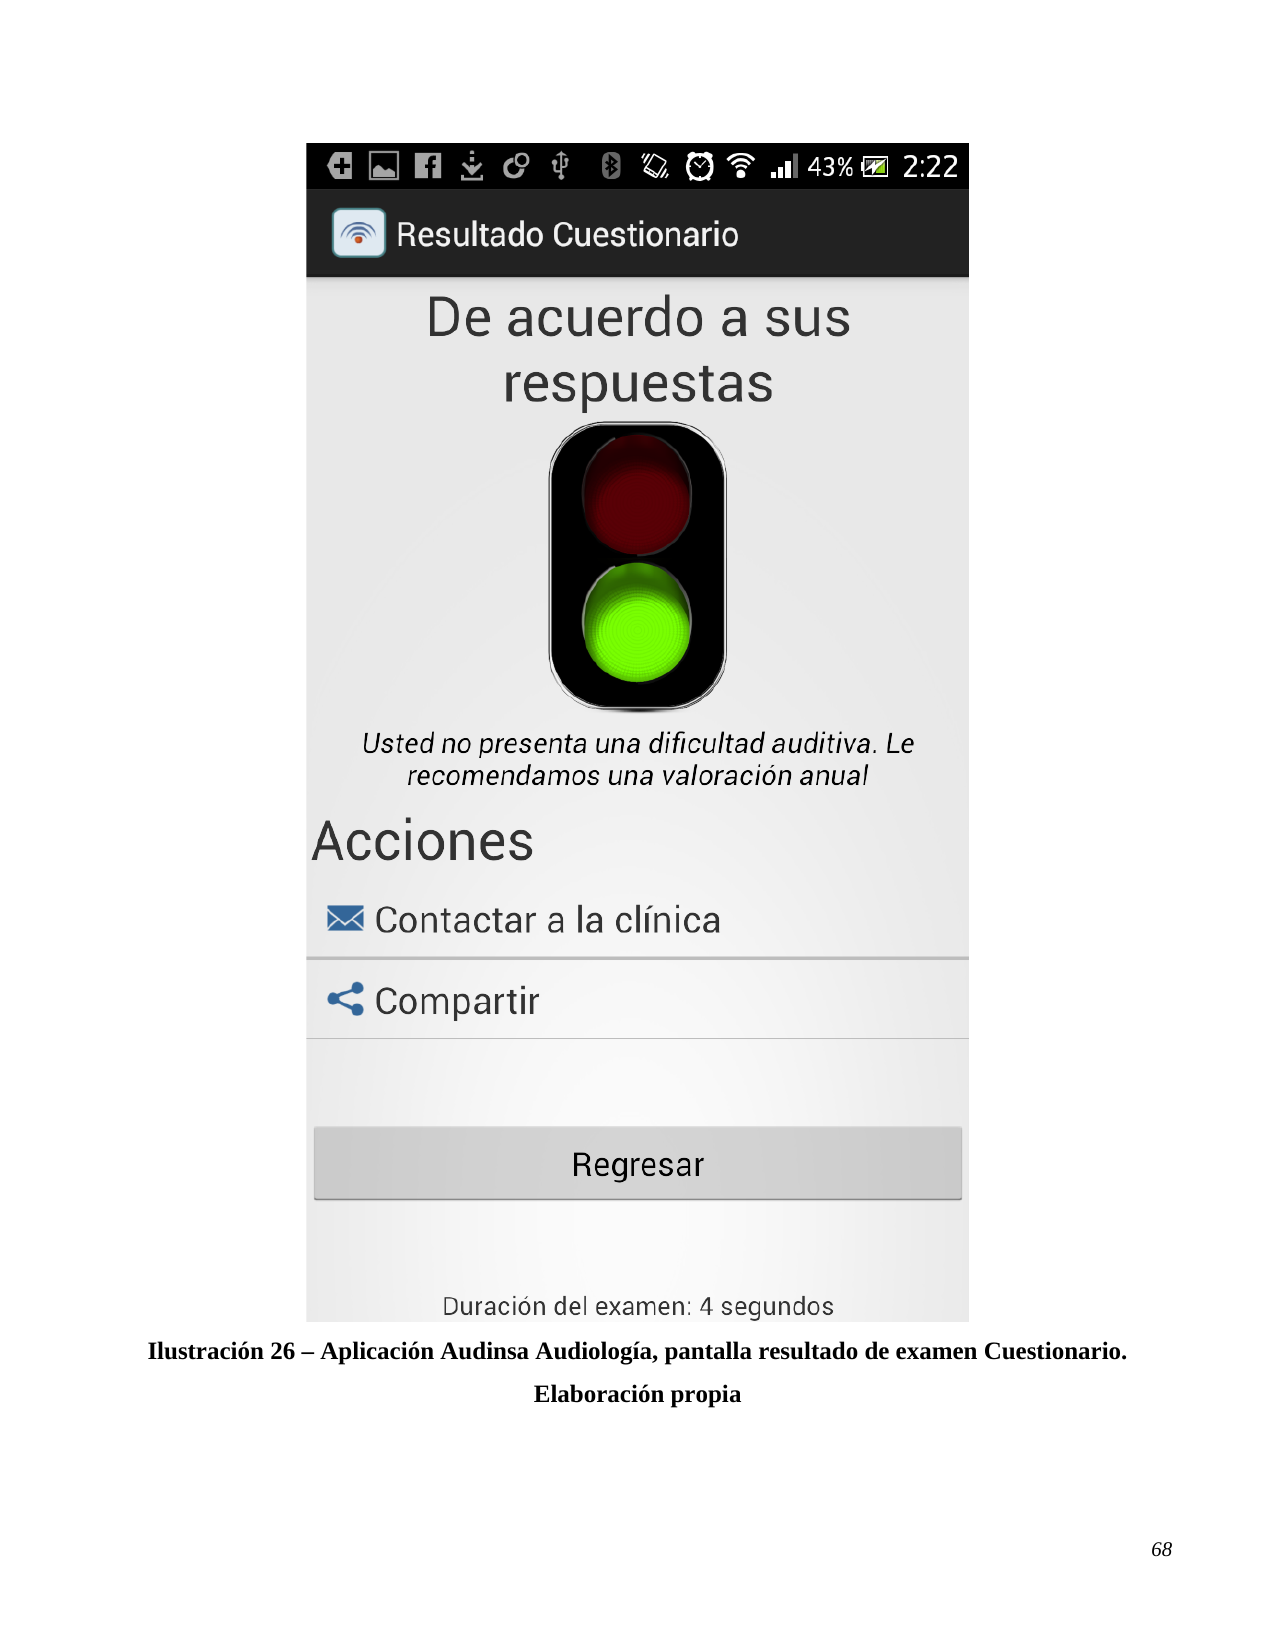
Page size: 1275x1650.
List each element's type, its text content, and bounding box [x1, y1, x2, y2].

text Elaboración propia [103, 1379, 1172, 1408]
text Ilustración 26 – Aplicación Audinsa Audiología, pantalla resultado de examen Cuestionario. [103, 1336, 1172, 1365]
picture [306, 143, 969, 1322]
